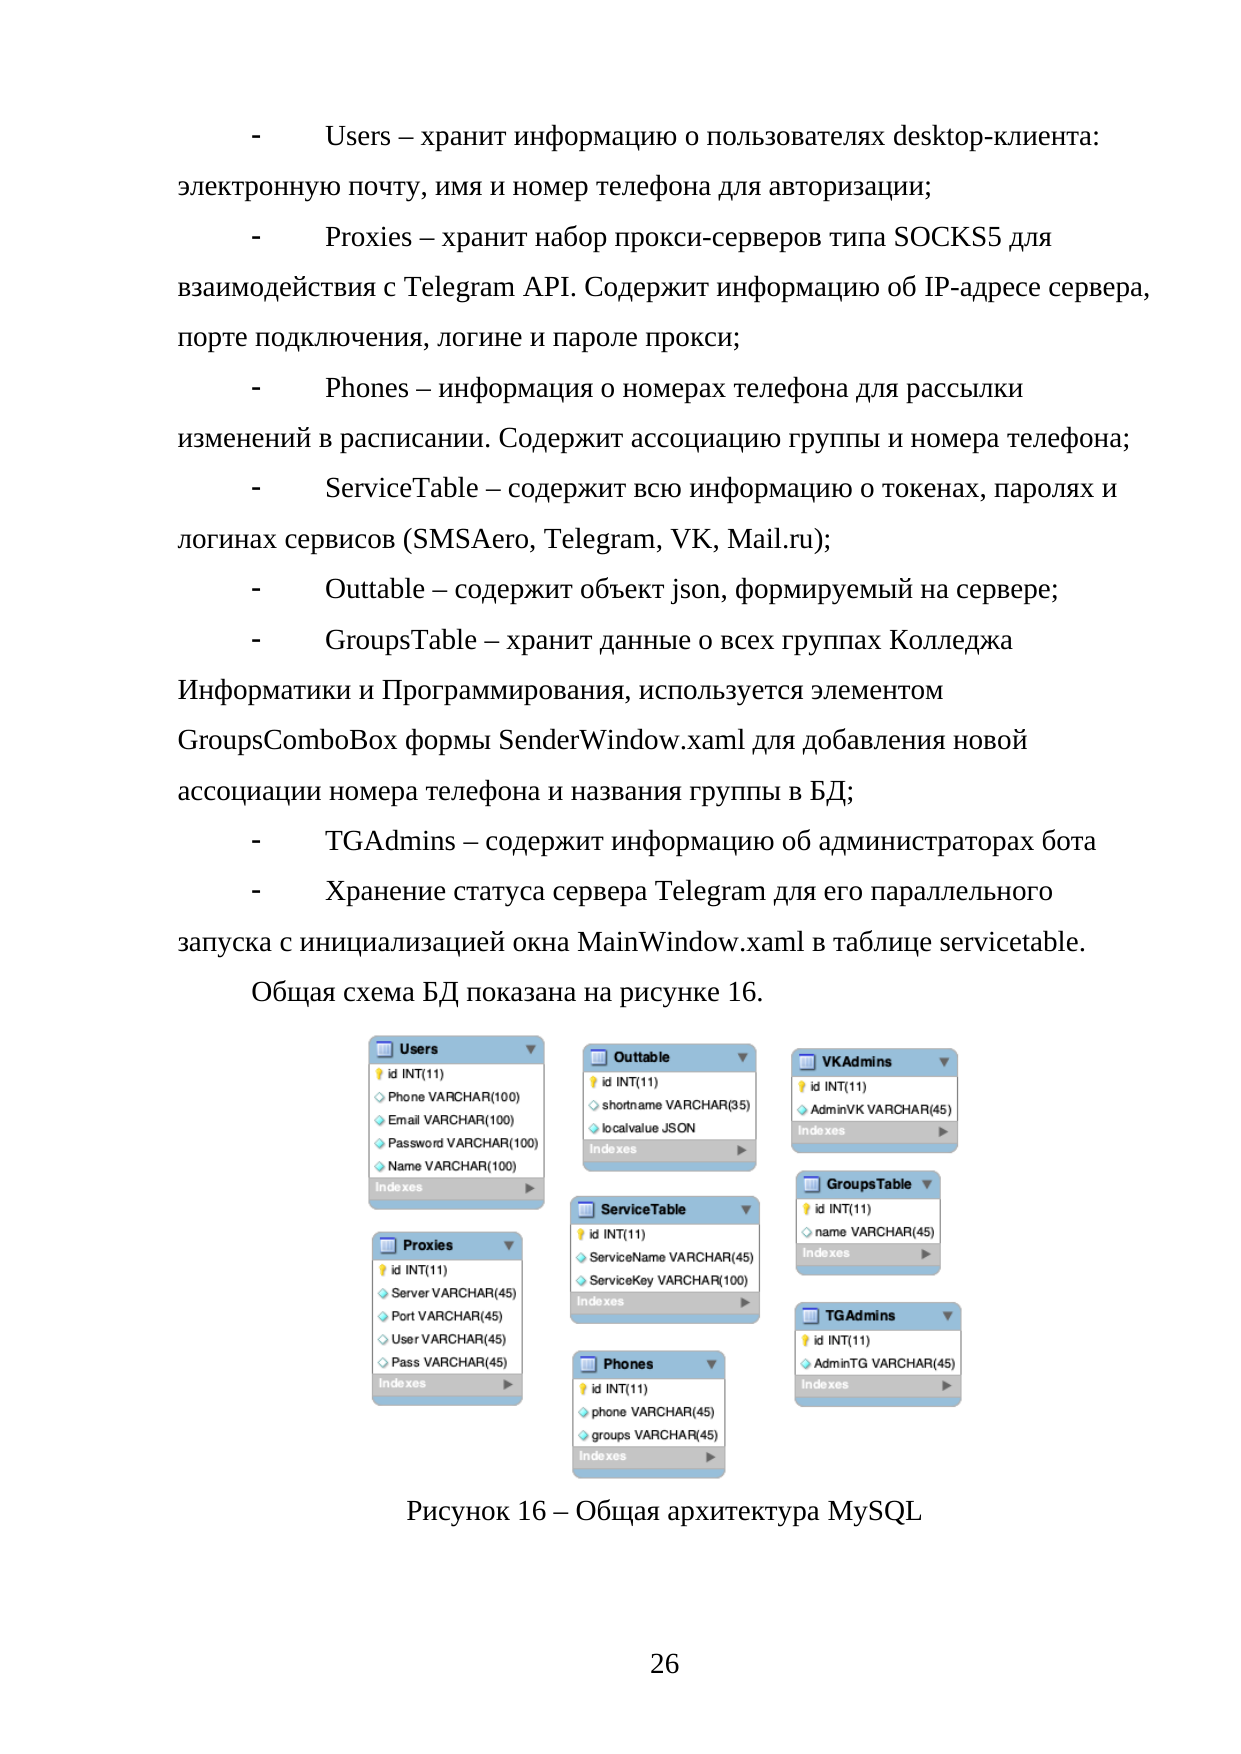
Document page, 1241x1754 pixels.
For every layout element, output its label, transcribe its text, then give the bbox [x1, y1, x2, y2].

list Phones – информация о номерах телефона для рассылки изменений в расписании. Содержит ассоциацию группы и номера телефона; [177, 370, 1152, 454]
list Хранение статуса сервера Telegram для его параллельного запуска с инициализацией окна MainWindow.xaml в таблице servicetable. [177, 873, 1152, 957]
list GroupsTable – хранит данные о всех группах Колледжа Информатики и Программирования, используется элементом GroupsComboBox формы SenderWindow.xaml для добавления новой ассоциации номера телефона и названия группы в БД; [177, 622, 1152, 806]
text Общая схема БД показана на рисунке 16. [177, 974, 1152, 1008]
list ServiceTable – содержит всю информацию о токенах, паролях и логинах сервисов (SMSAero, Telegram, VK, Mail.ru); [177, 471, 1152, 554]
text Рисунок 16 – Общая архитектура MySQL [177, 1493, 1152, 1527]
list Proxies – хранит набор прокси-серверов типа SOCKS5 для взаимодействия с Telegram API. Содержит информацию об IP-адресе сервера, порте подключения, логине и пароле прокси; [177, 219, 1152, 353]
list TGAdmins – содержит информацию об администраторах бота [177, 823, 1152, 857]
list Outtable – содержит объект json, формируемый на сервере; [177, 571, 1152, 605]
list Users – хранит информацию о пользователях desktop-клиента: электронную почту, имя и номер телефона для авторизации; [177, 118, 1152, 202]
picture [357, 1024, 972, 1489]
